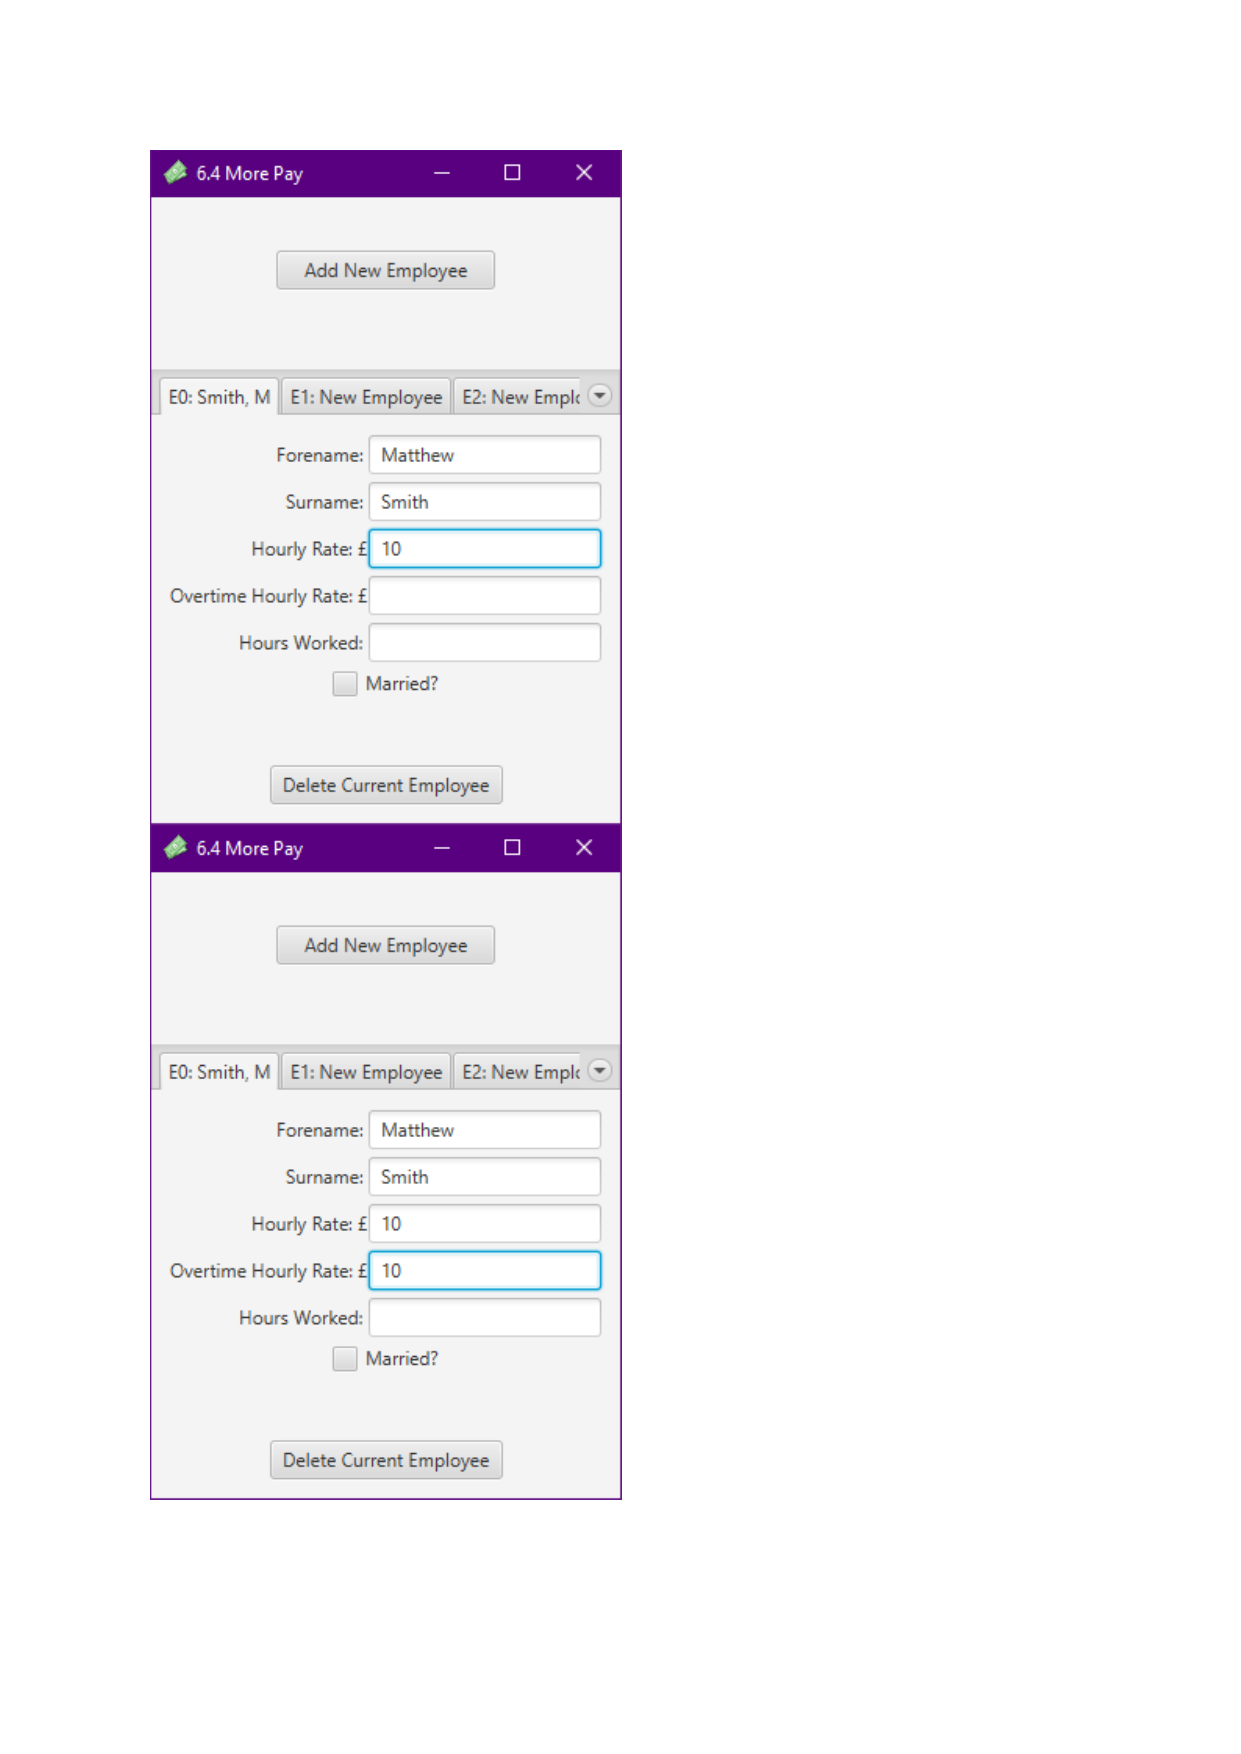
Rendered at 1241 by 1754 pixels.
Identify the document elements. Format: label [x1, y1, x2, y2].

picture [150, 150, 622, 1500]
